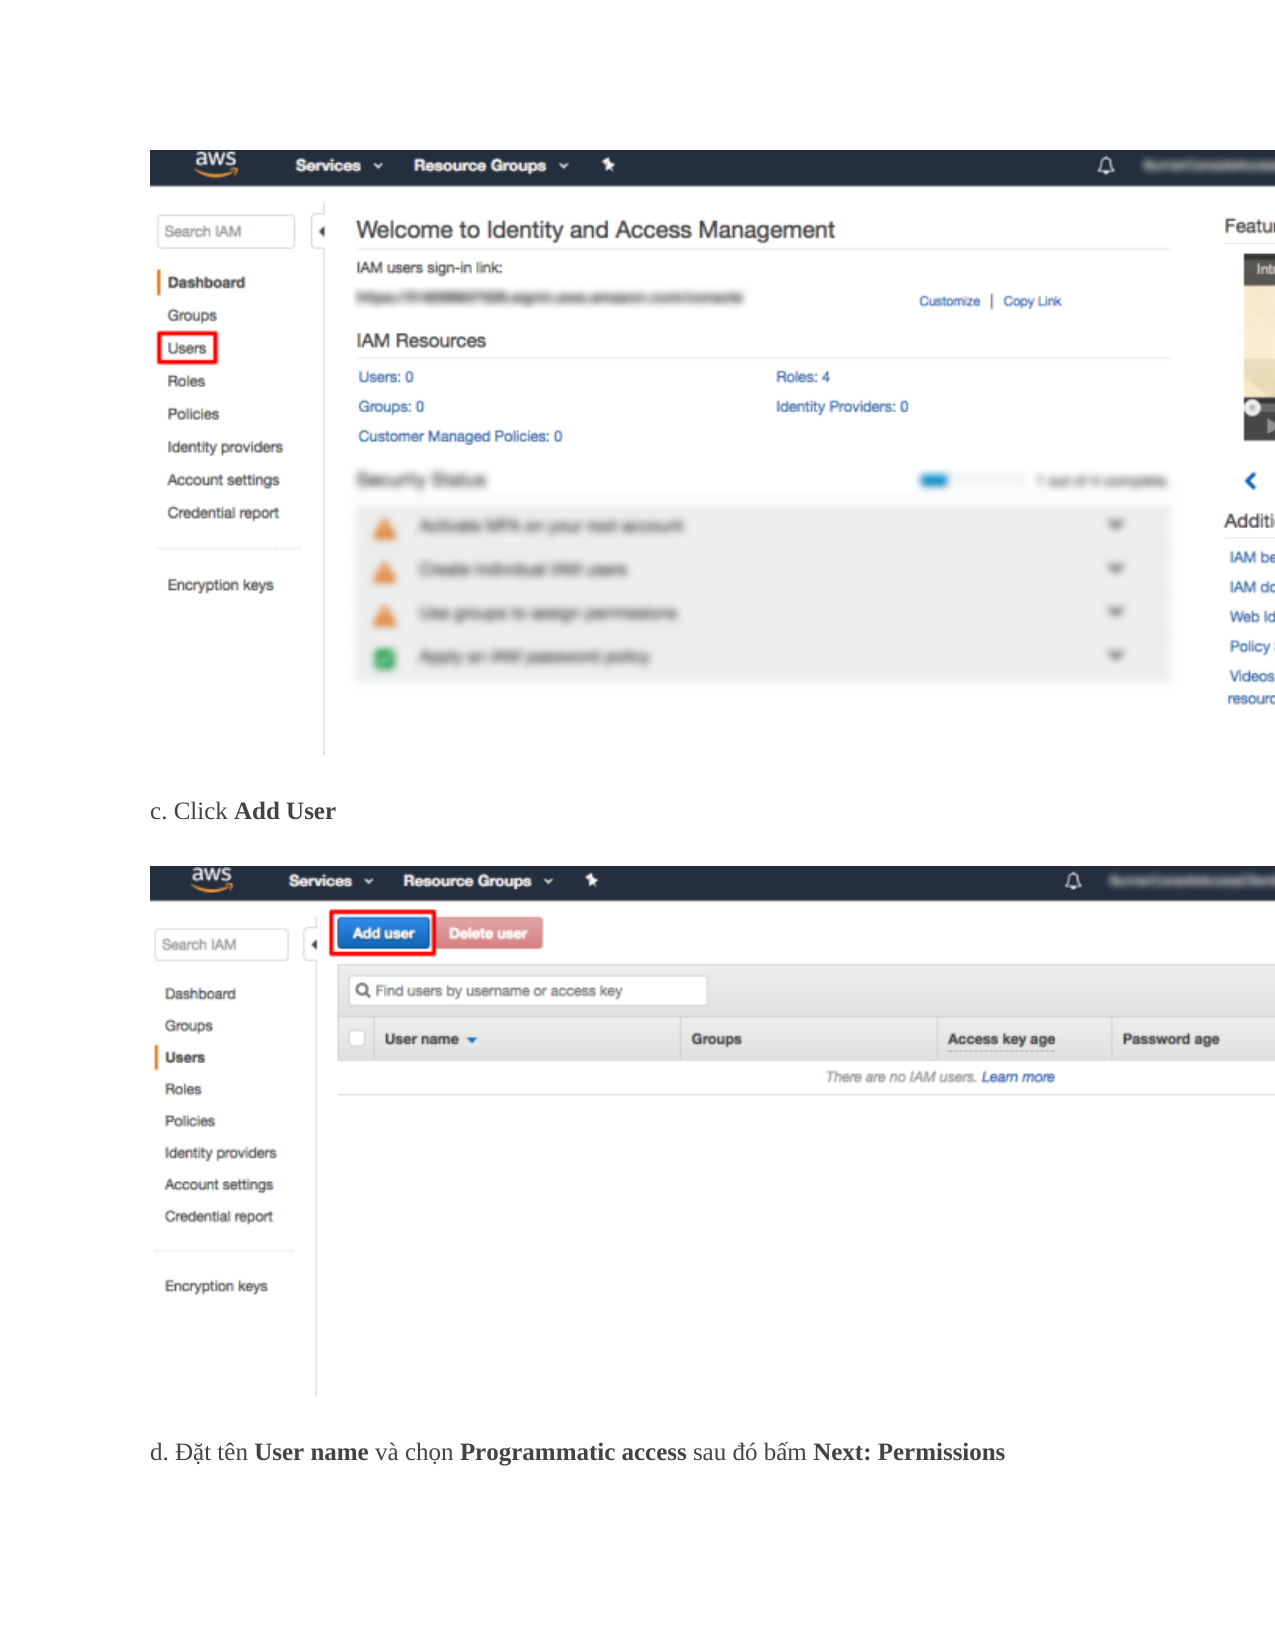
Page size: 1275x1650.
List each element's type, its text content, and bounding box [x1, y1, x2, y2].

picture [150, 866, 1275, 1396]
picture [150, 150, 1275, 755]
text d. Đặt tên User name và chọn Programmatic access sau đó bấm Next: Permissions [150, 1437, 1125, 1466]
text c. Click Add User [150, 796, 1125, 825]
